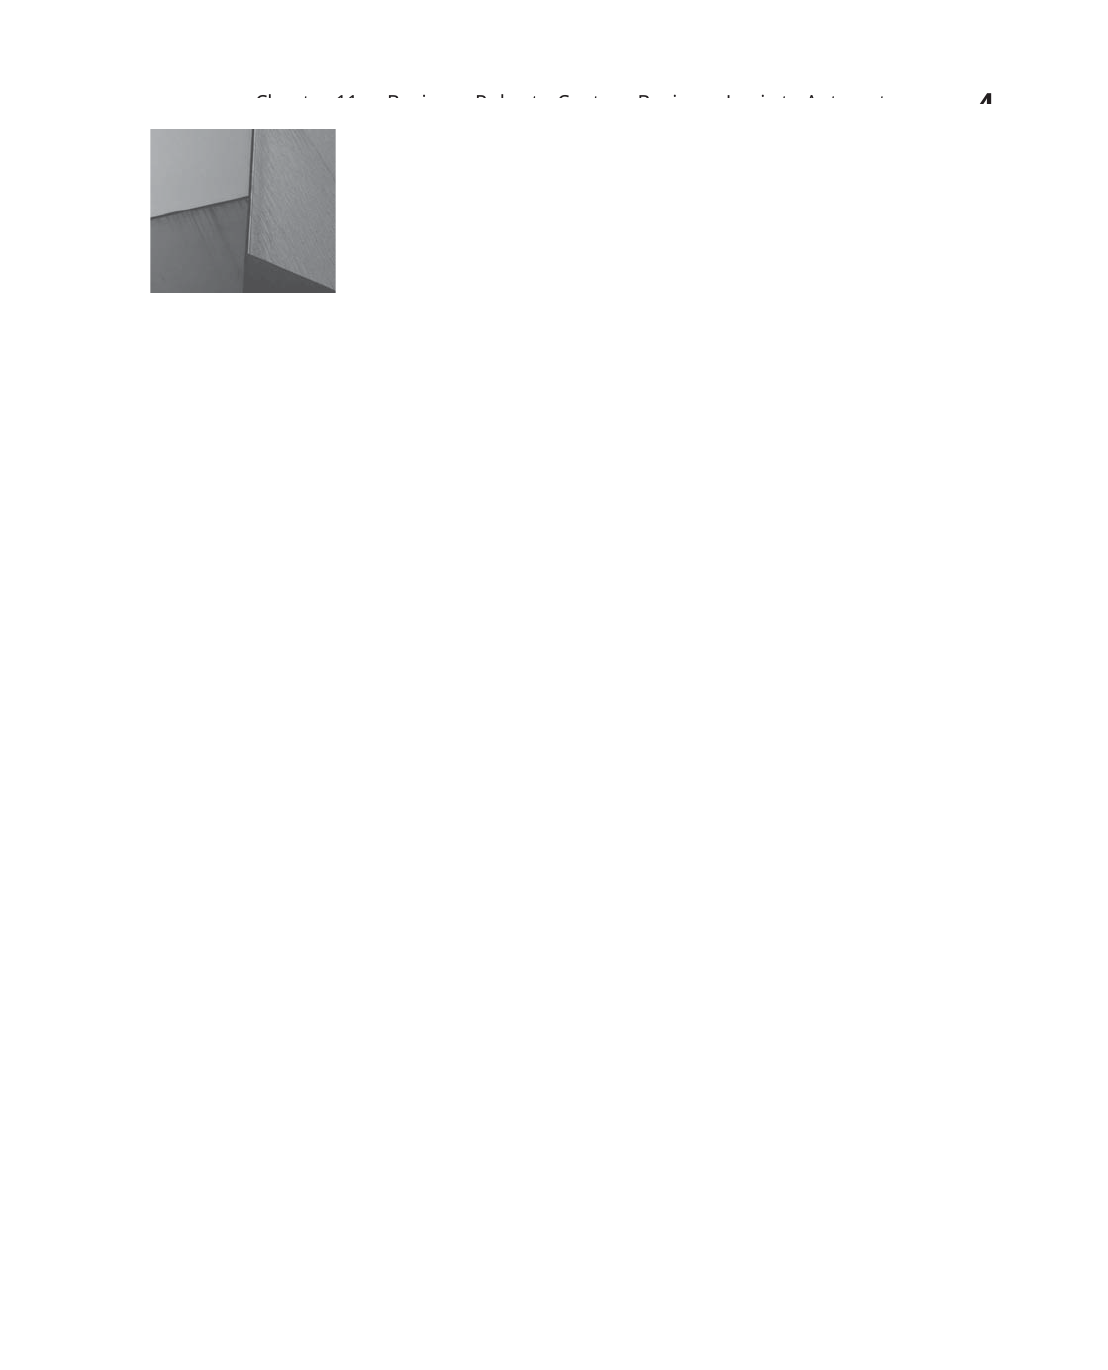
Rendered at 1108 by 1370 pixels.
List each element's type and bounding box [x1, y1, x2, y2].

picture [150, 129, 336, 293]
